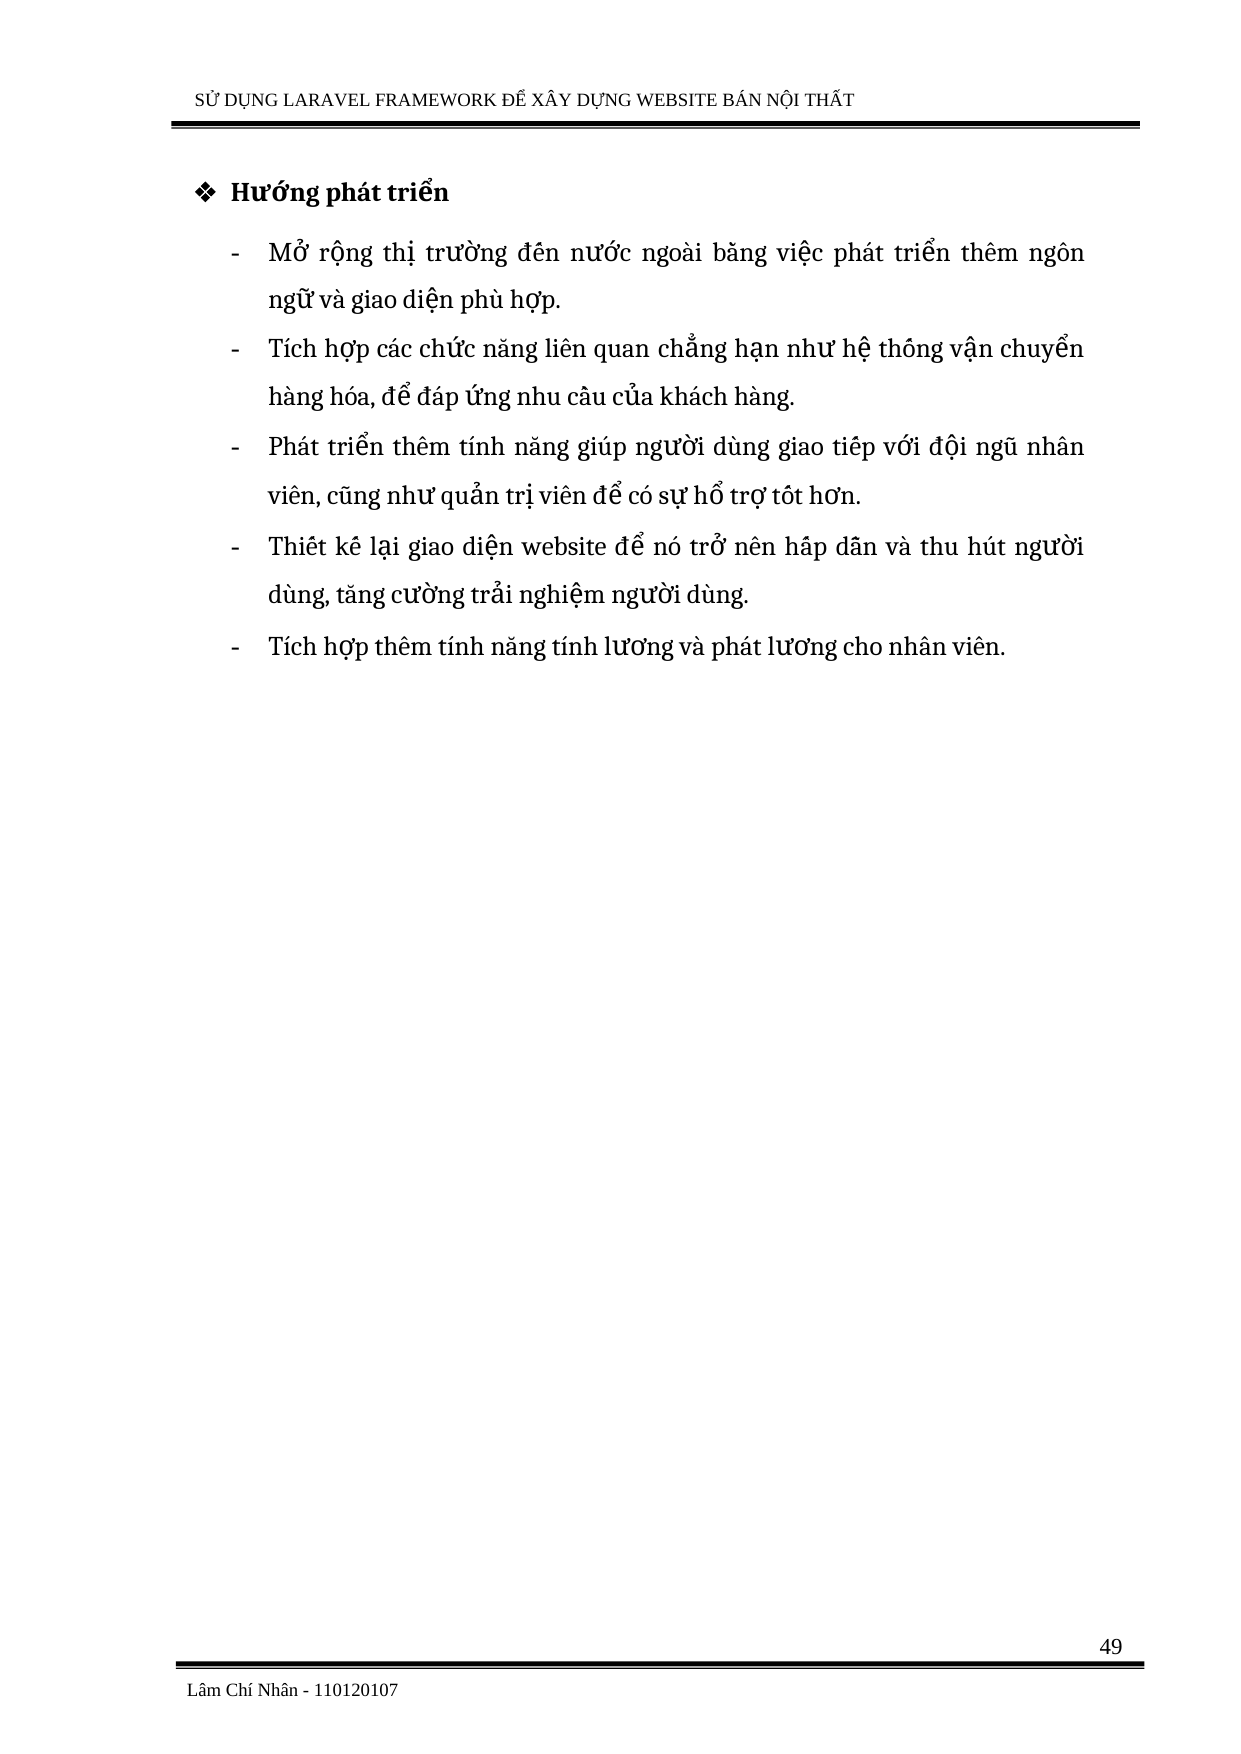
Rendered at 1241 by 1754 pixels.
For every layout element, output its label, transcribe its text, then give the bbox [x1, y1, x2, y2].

list Mở rộng thị trường đến nước ngoài bằng việc phát triển thêm ngôn ngữ và giao diện phù hợp. [231, 236, 1084, 315]
list Thiết kế lại giao diện website để nó trở nên hấp dẫn và thu hút người dùng, tăng cường trải nghiệm người dùng. [231, 530, 1084, 610]
list Phát triển thêm tính năng giúp người dùng giao tiếp với đội ngũ nhân viên, cũng như quản trị viên để có sự hổ trợ tốt hơn. [231, 430, 1084, 511]
list Tích hợp các chức năng liên quan chẳng hạn như hệ thống vận chuyển hàng hóa, để đáp ứng nhu cầu của khách hàng. [231, 332, 1084, 412]
list Hướng phát triển [193, 177, 1033, 208]
list Tích hợp thêm tính năng tính lương và phát lương cho nhân viên. [231, 631, 1084, 663]
